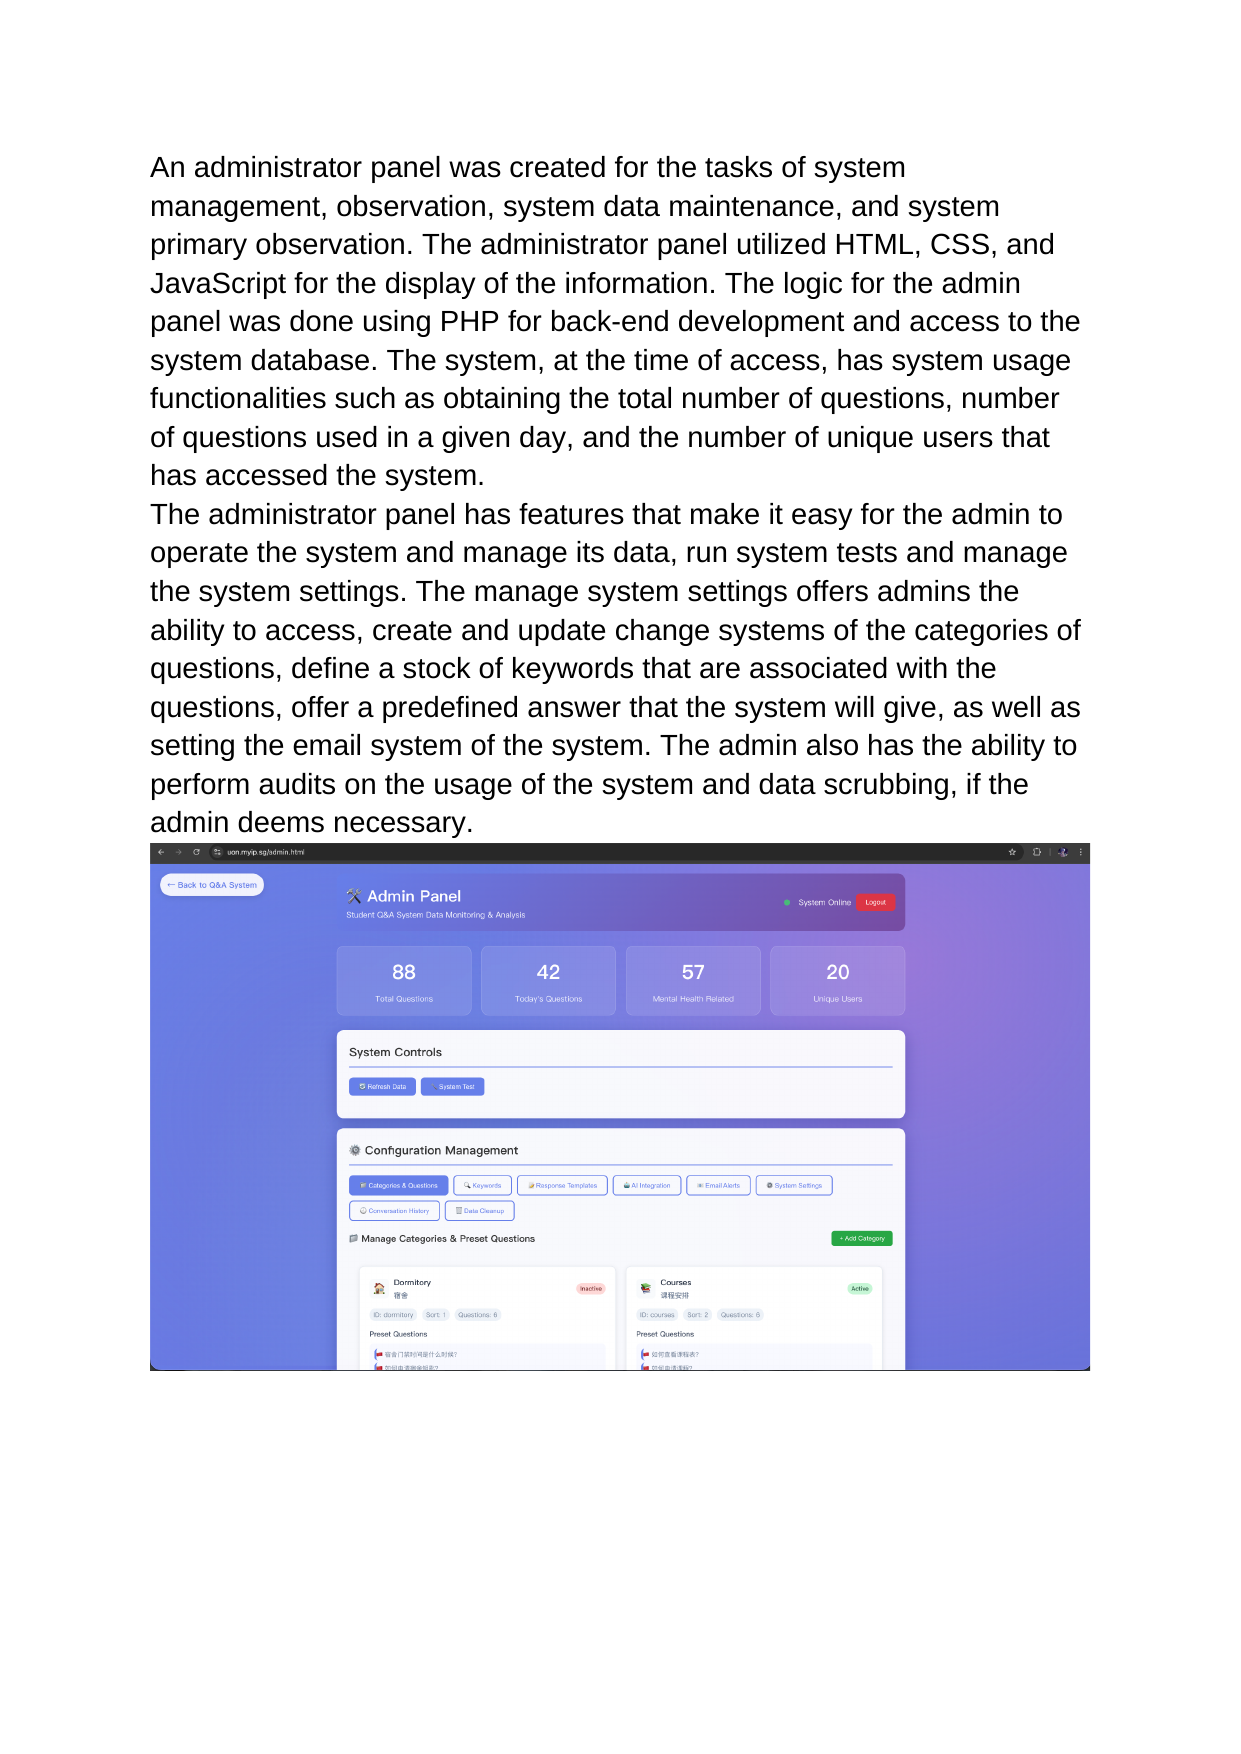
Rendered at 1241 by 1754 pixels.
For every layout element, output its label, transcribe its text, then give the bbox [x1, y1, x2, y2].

picture [150, 843, 1091, 1371]
text An administrator panel was created for the tasks of system management, observation, system data maintenance, and system primary observation. The administrator panel utilized HTML, CSS, and JavaScript for the display of the information. The logic for the admin panel was done using PHP for back-end development and access to the system database. The system, at the time of access, has system usage functionalities such as obtaining the total number of questions, number of questions used in a given day, and the number of unique users that has accessed the system. [150, 150, 1090, 492]
text The administrator panel has features that make it easy for the admin to operate the system and manage its data, run system tests and manage the system settings. The manage system settings offers admins the ability to access, create and update change systems of the categories of questions, define a stock of keywords that are associated with the questions, offer a predefined answer that the system will give, as well as setting the email system of the system. The admin also has the ability to perform audits on the usage of the system and data scrubbing, if the admin deems necessary. [150, 497, 1090, 839]
